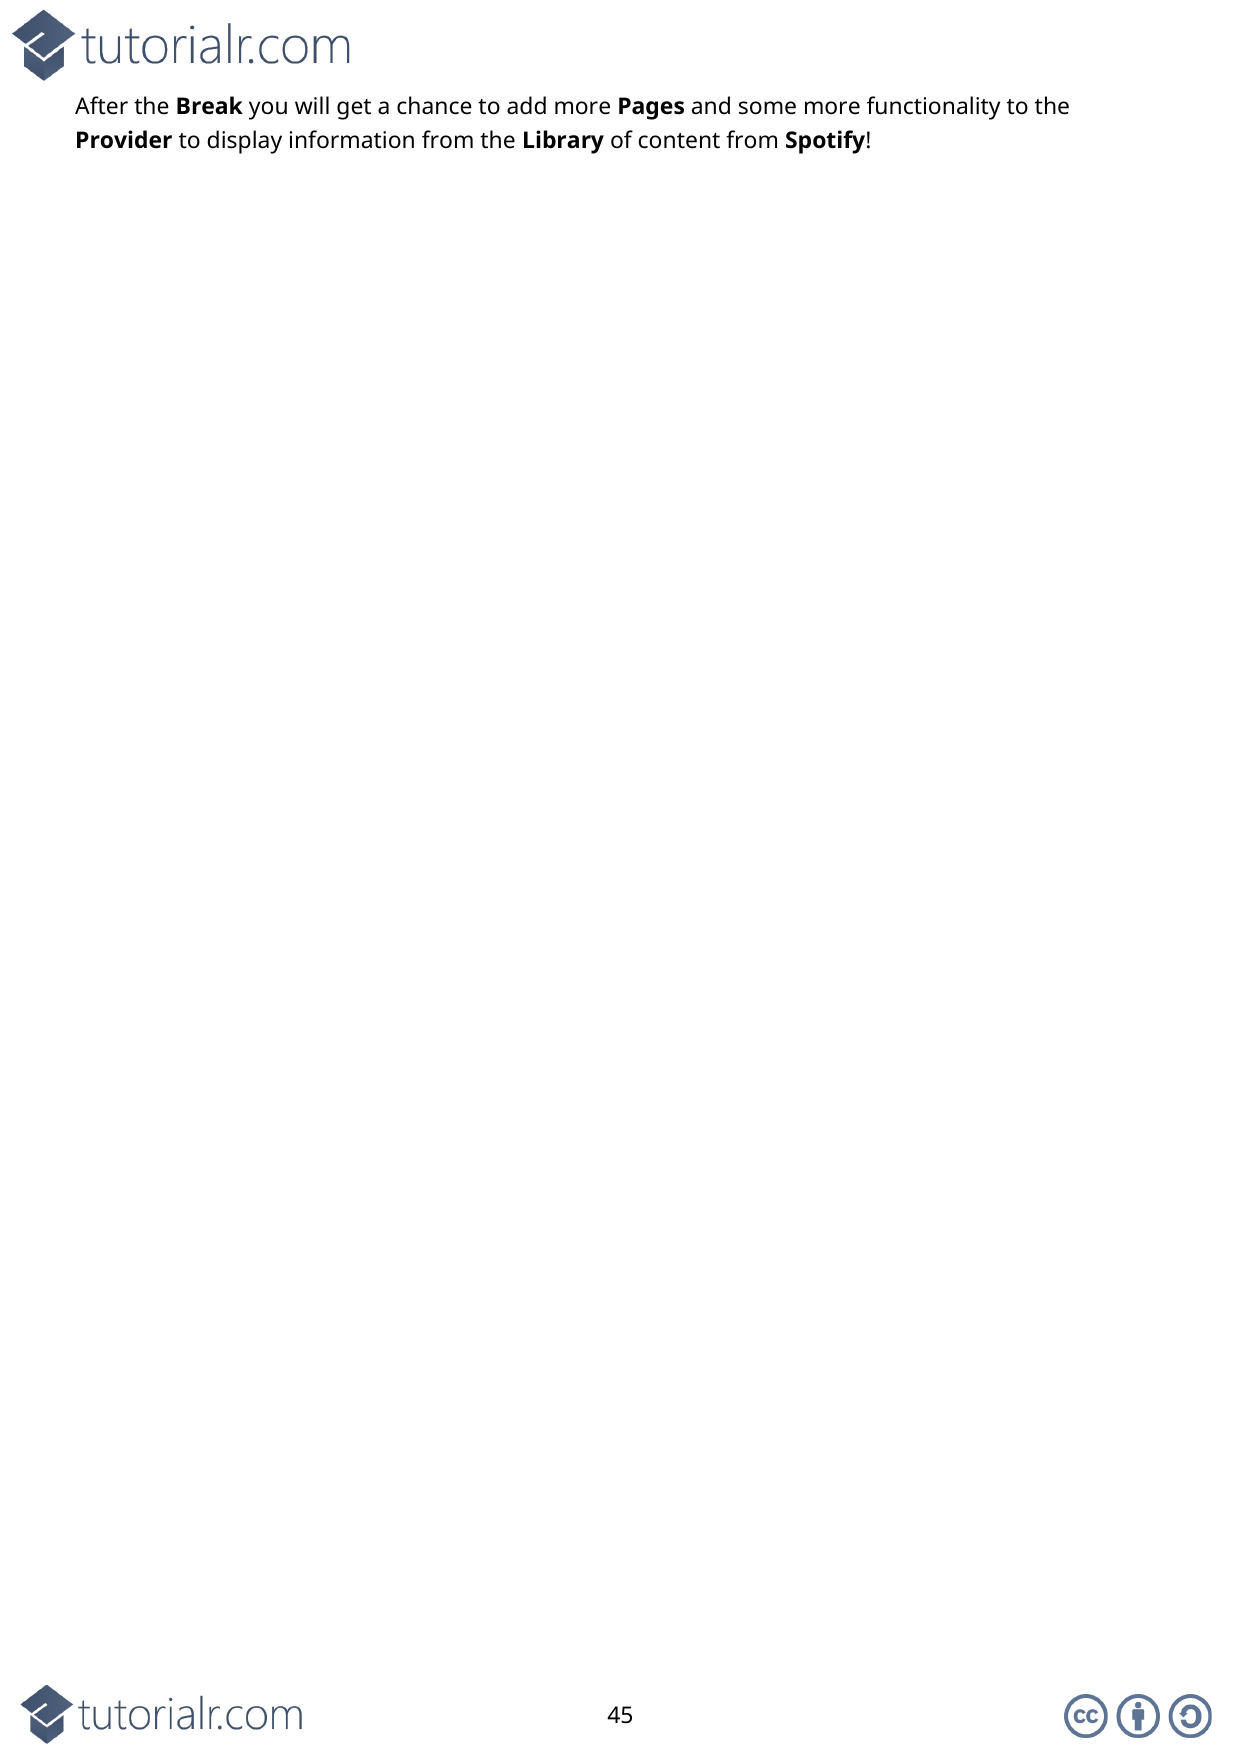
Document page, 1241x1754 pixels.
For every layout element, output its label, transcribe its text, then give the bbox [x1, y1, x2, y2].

picture [17, 1685, 313, 1744]
picture [8, 9, 363, 81]
text After the Break you will get a chance to add more Pages and some more functionality to the Provider to display information from the Library of content from Spotify! [75, 90, 1165, 155]
picture [1064, 1694, 1212, 1738]
